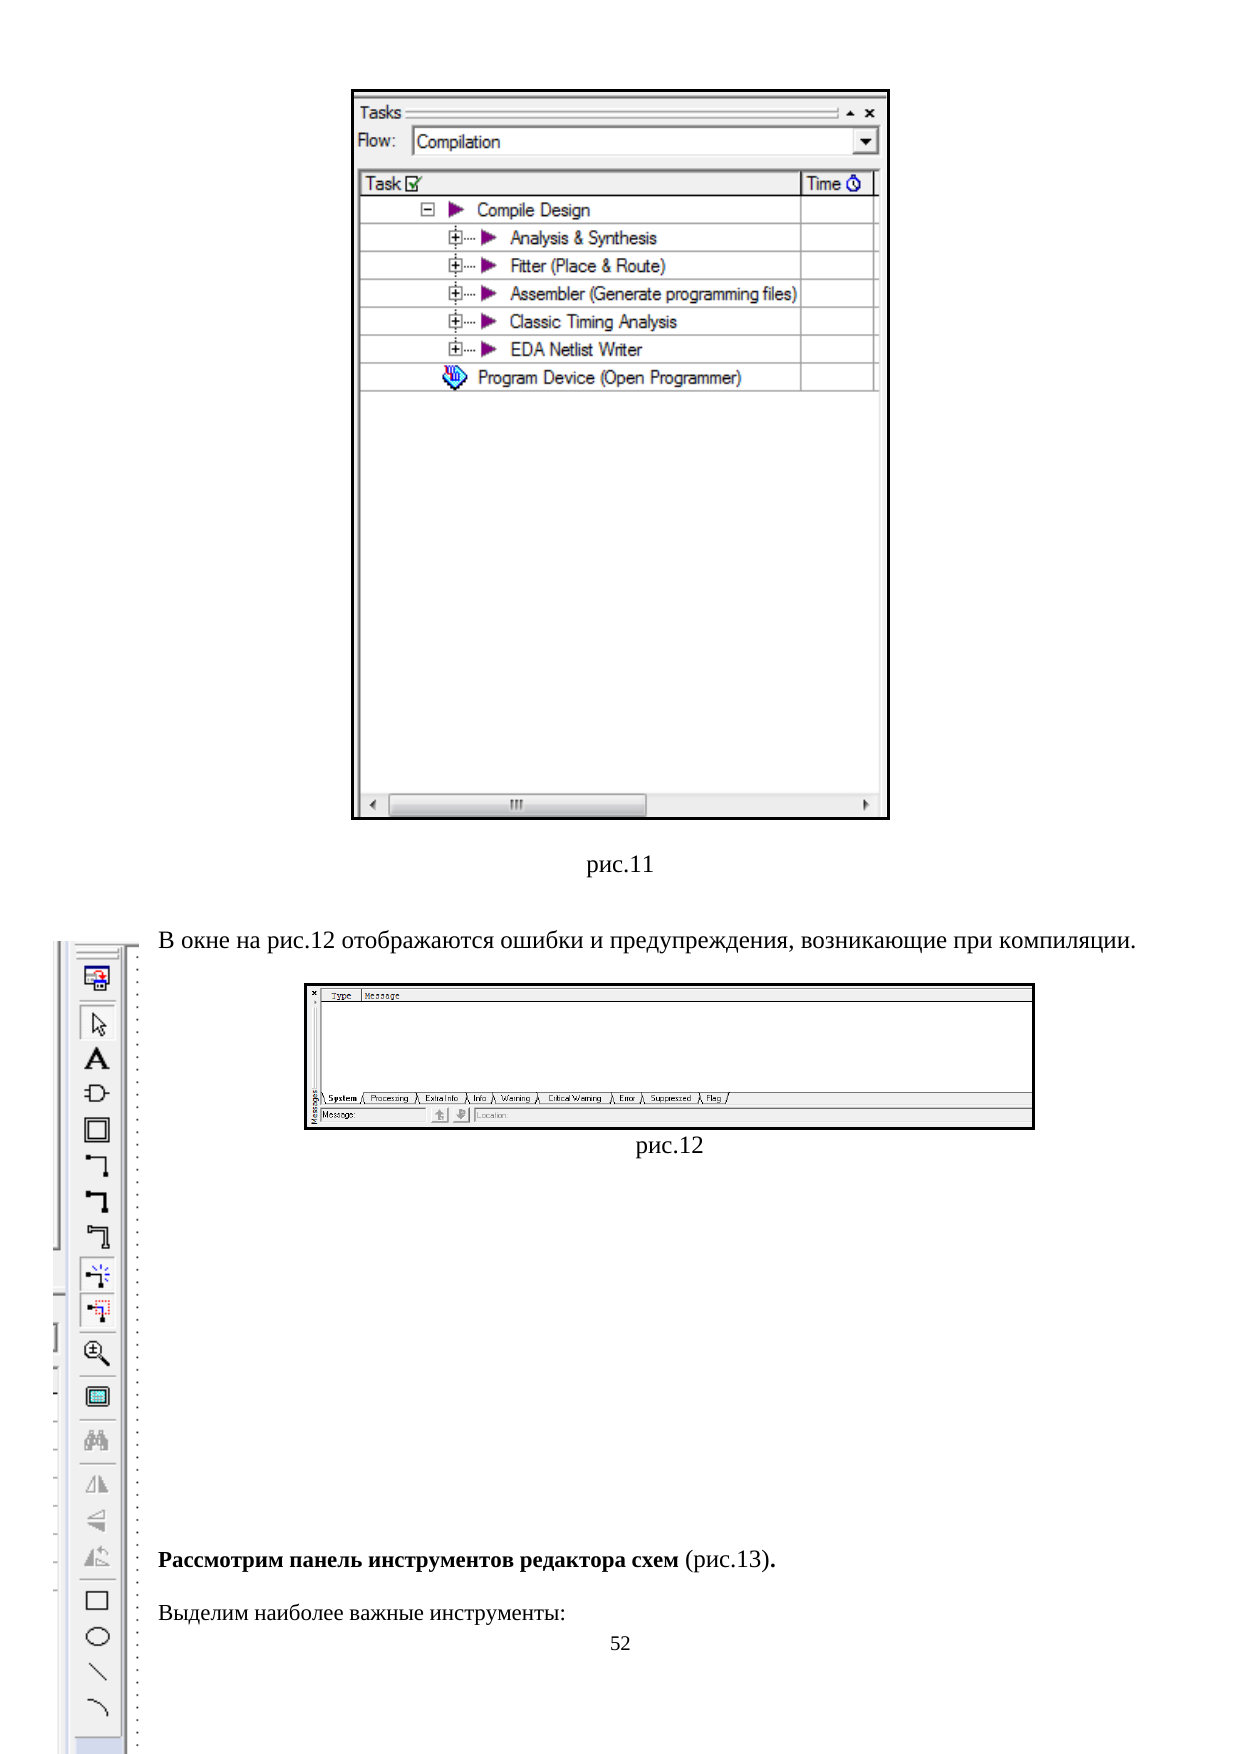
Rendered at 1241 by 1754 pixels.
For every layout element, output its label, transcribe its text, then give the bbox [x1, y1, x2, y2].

text В окне на рис.12 отображаются ошибки и предупреждения, возникающие при компиляции. [59, 926, 1181, 954]
text рис.11 [59, 849, 1181, 877]
picture [53, 941, 139, 1754]
picture [354, 92, 887, 817]
text Рассмотрим панель инструментов редактора схем (рис.13). [139, 1544, 1181, 1572]
text рис.12 [139, 1130, 1181, 1159]
picture [307, 986, 1032, 1127]
text Выделим наиболее важные инструменты: [139, 1599, 1181, 1625]
